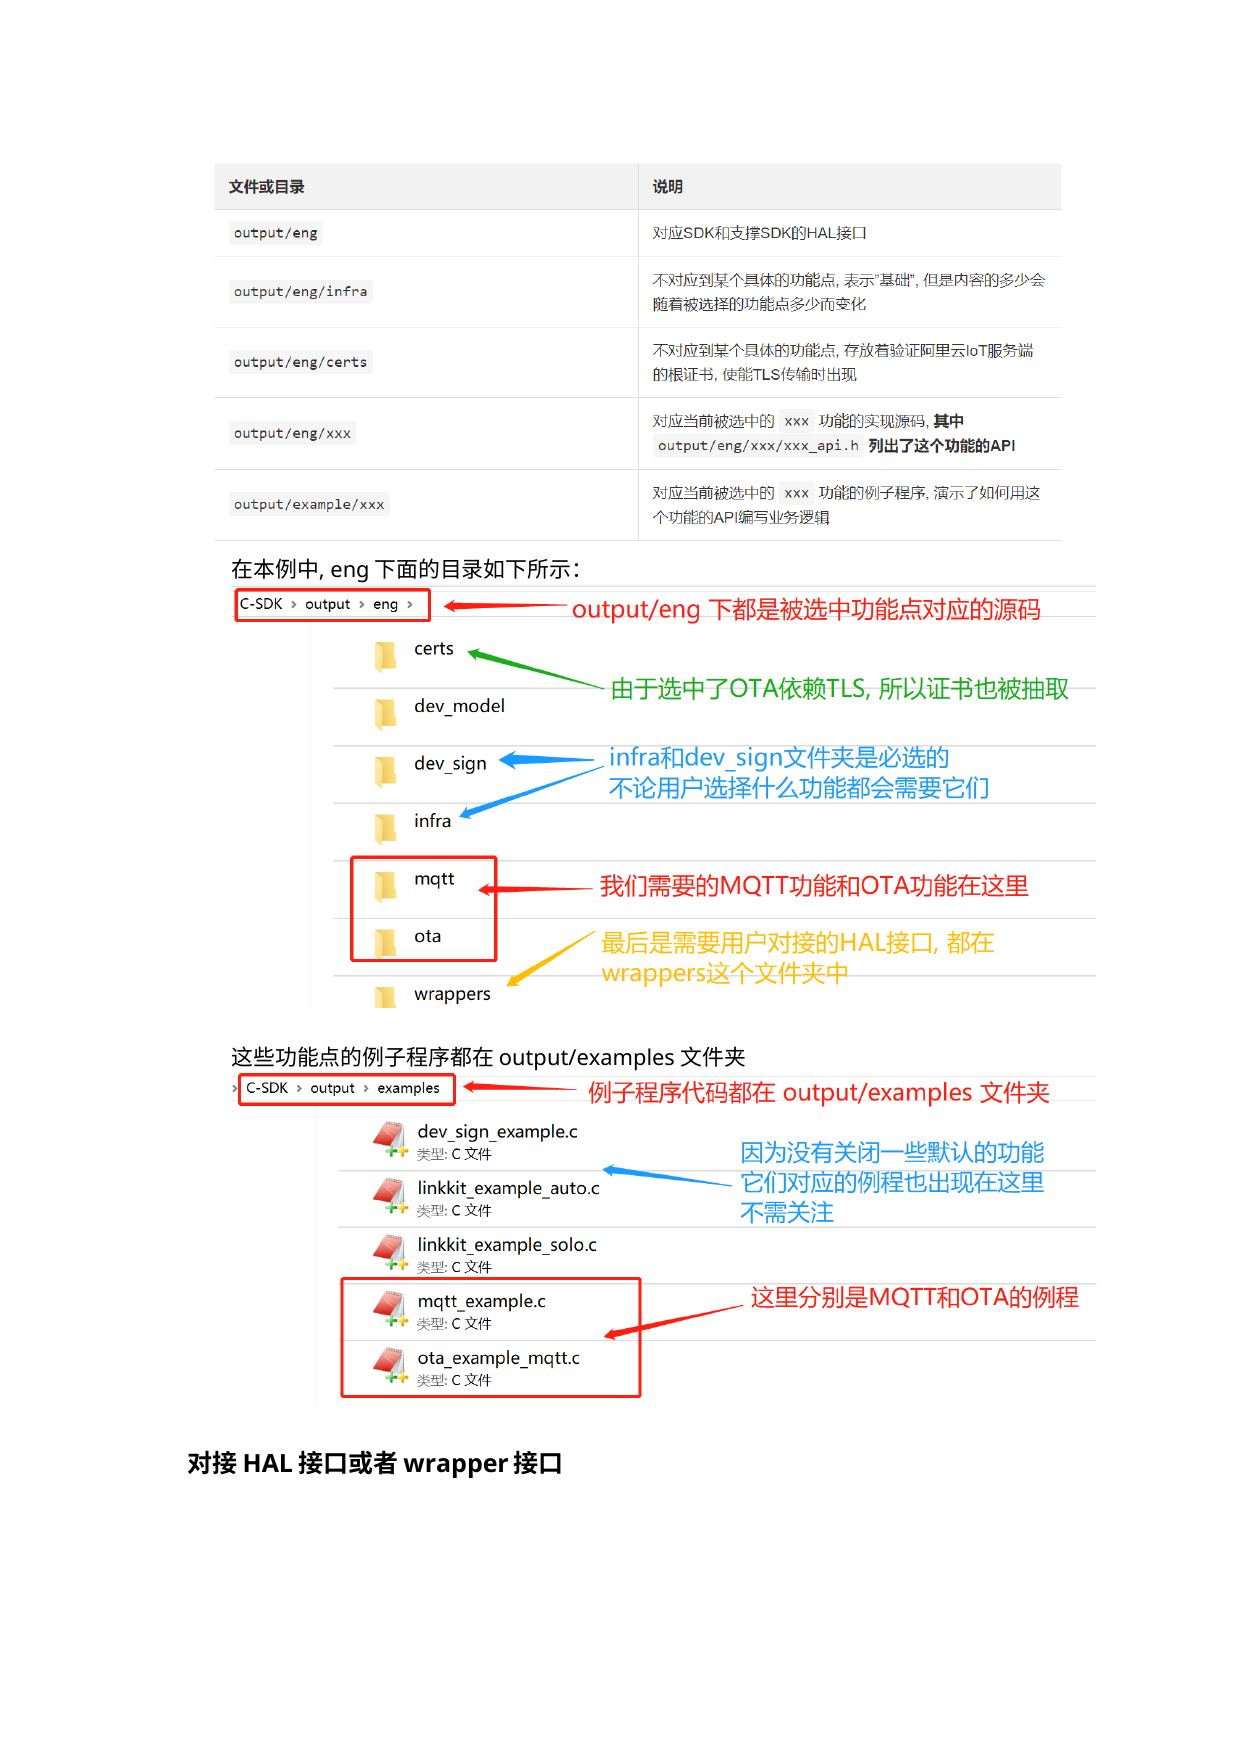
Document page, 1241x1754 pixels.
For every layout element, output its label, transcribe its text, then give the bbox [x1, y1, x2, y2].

picture [209, 162, 1075, 550]
text 在本例中, eng下面的目录如下所示： [187, 552, 1053, 584]
picture [231, 1072, 1097, 1407]
picture [231, 584, 1097, 1008]
text 这些功能点的例子程序都在 output/examples 文件夹 [187, 1039, 1053, 1072]
text 对接HAL接口或者wrapper接口 [187, 1429, 1053, 1494]
